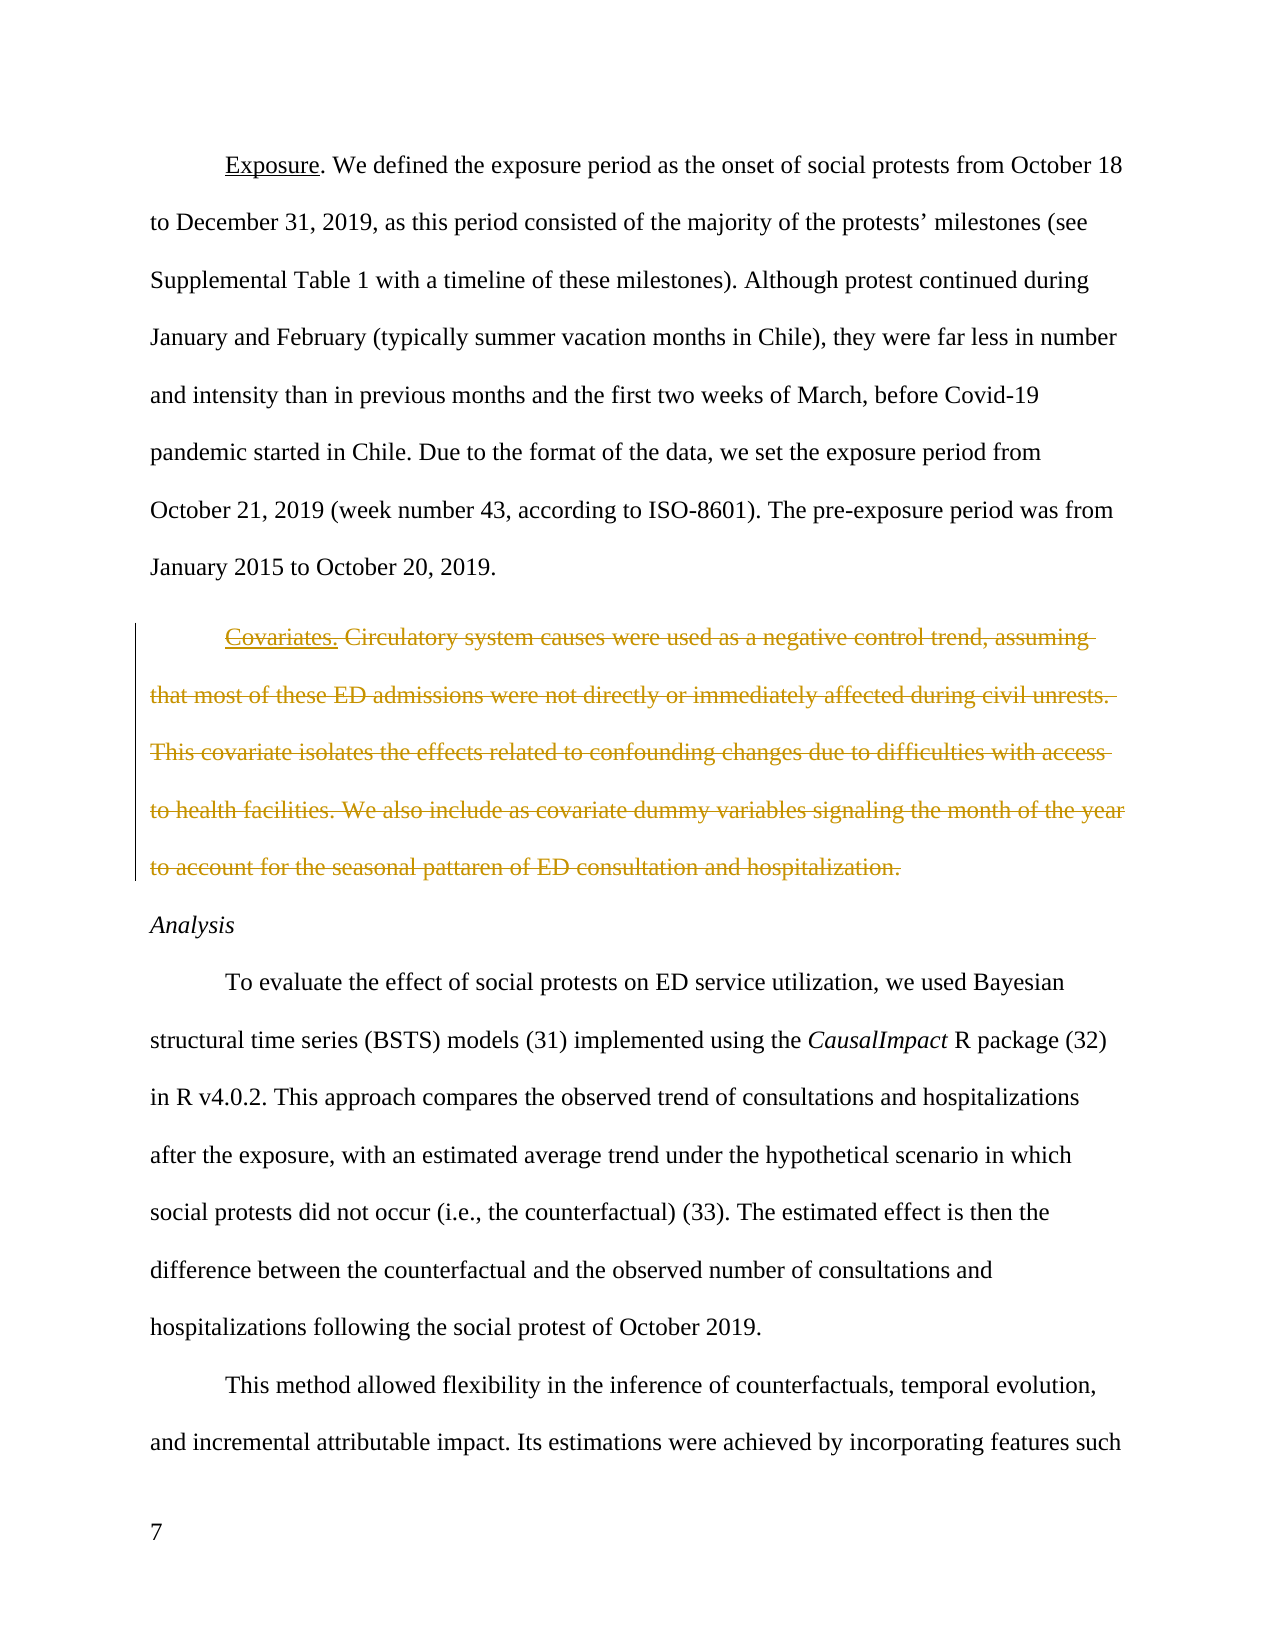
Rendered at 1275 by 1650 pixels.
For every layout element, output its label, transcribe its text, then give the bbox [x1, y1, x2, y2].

text To evaluate the effect of social protests on ED service utilization, we used Bayesian structural time series (BSTS) models (31) implemented using the CausalImpact R package (32) in R v4.0.2. This approach compares the observed trend of consultations and hospitalizations after the exposure, with an estimated average trend under the hypothetical scenario in which social protests did not occur (i.e., the counterfactual) (33). The estimated effect is then the difference between the counterfactual and the observed number of consultations and hospitalizations following the social protest of October 2019. [150, 967, 1125, 1341]
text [150, 1370, 1125, 1456]
text Exposure. We defined the exposure period as the onset of social protests from October 18 to December 31, 2019, as this period consisted of the majority of the protests’ milestones (see Supplemental Table 1 with a timeline of these milestones). Although protest continued during January and February (typically summer vacation months in Chile), they were far less in number and intensity than in previous months and the first two weeks of March, before Covid-19 pandemic started in Chile. Due to the format of the data, we set the exposure period from October 21, 2019 (week number 43, according to ISO-8601). The pre-exposure period was from January 2015 to October 20, 2019. [150, 150, 1125, 581]
text Analysis [150, 910, 1125, 939]
